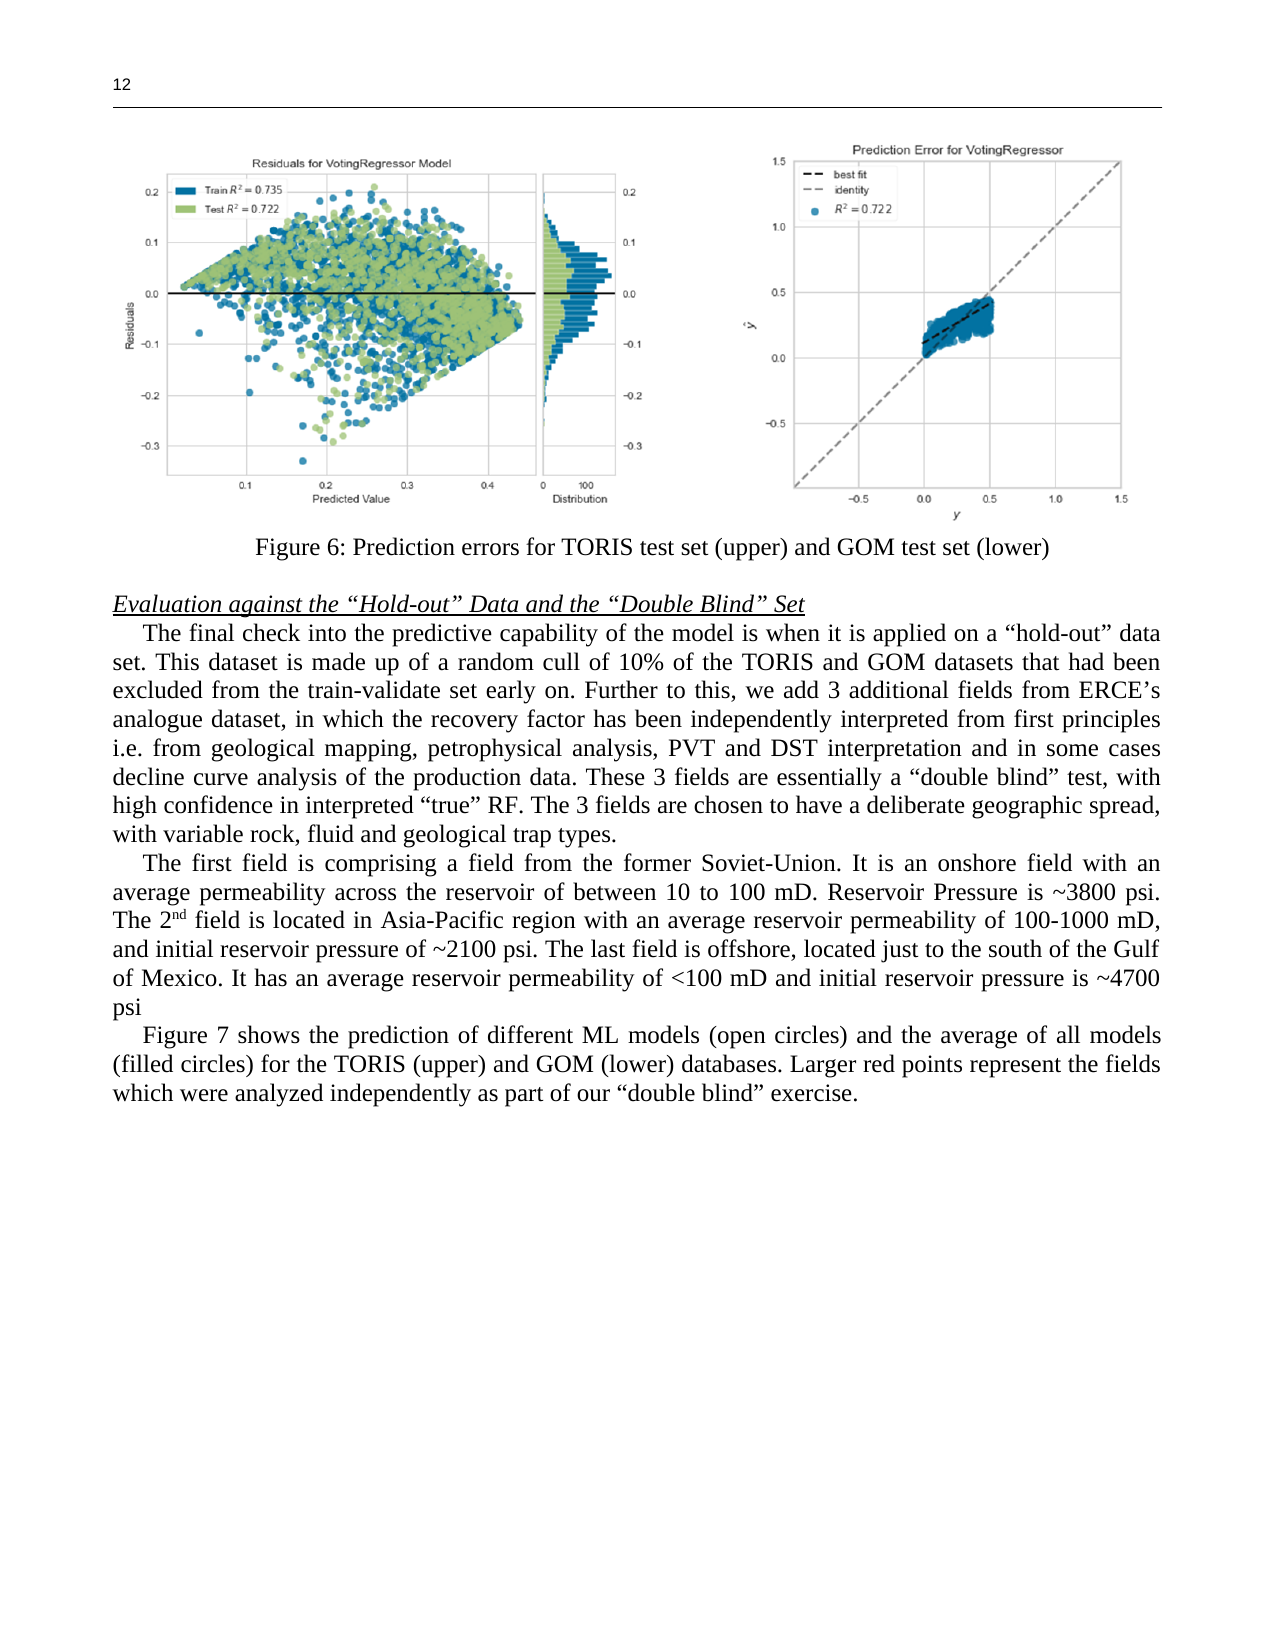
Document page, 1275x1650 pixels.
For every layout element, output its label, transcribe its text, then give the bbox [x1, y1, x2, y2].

text The first field is comprising a field from the former Soviet-Union. It is an onshore field with an average permeability across the reservoir of between 10 to 100 mD. Reservoir Pressure is ~3800 psi. The 2nd field is located in Asia-Pacific region with an average reservoir permeability of 100-1000 mD, and initial reservoir pressure of ~2100 psi. The last field is offshore, located just to the south of the Gulf of Mexico. It has an average reservoir permeability of <100 mD and initial reservoir pressure is ~4700 psi [112, 848, 1162, 1021]
picture [112, 133, 1142, 532]
text Figure 6: Prediction errors for TORIS test set (upper) and GOM test set (lower) [112, 532, 1162, 561]
text Evaluation against the “Hold-out” Data and the “Double Blind” Set [112, 589, 1162, 618]
text Figure 7 shows the prediction of different ML models (open circles) and the average of all models (filled circles) for the TORIS (upper) and GOM (lower) databases. Larger red points represent the fields which were analyzed independently as part of our “double blind” exercise. [112, 1021, 1162, 1107]
text The final check into the predictive capability of the model is when it is applied on a “hold-out” data set. This dataset is made up of a random cull of 10% of the TORIS and GOM datasets that had been excluded from the train-validate set early on. Further to this, we add 3 additional fields from ERCE’s analogue dataset, in which the recovery factor has been independently interpreted from first principles i.e. from geological mapping, petrophysical analysis, PVT and DST interpretation and in some cases decline curve analysis of the production data. These 3 fields are essentially a “double blind” test, with high confidence in interpreted “true” RF. The 3 fields are chosen to have a deliberate geographic spread, with variable rock, fluid and geological trap types. [112, 618, 1162, 848]
